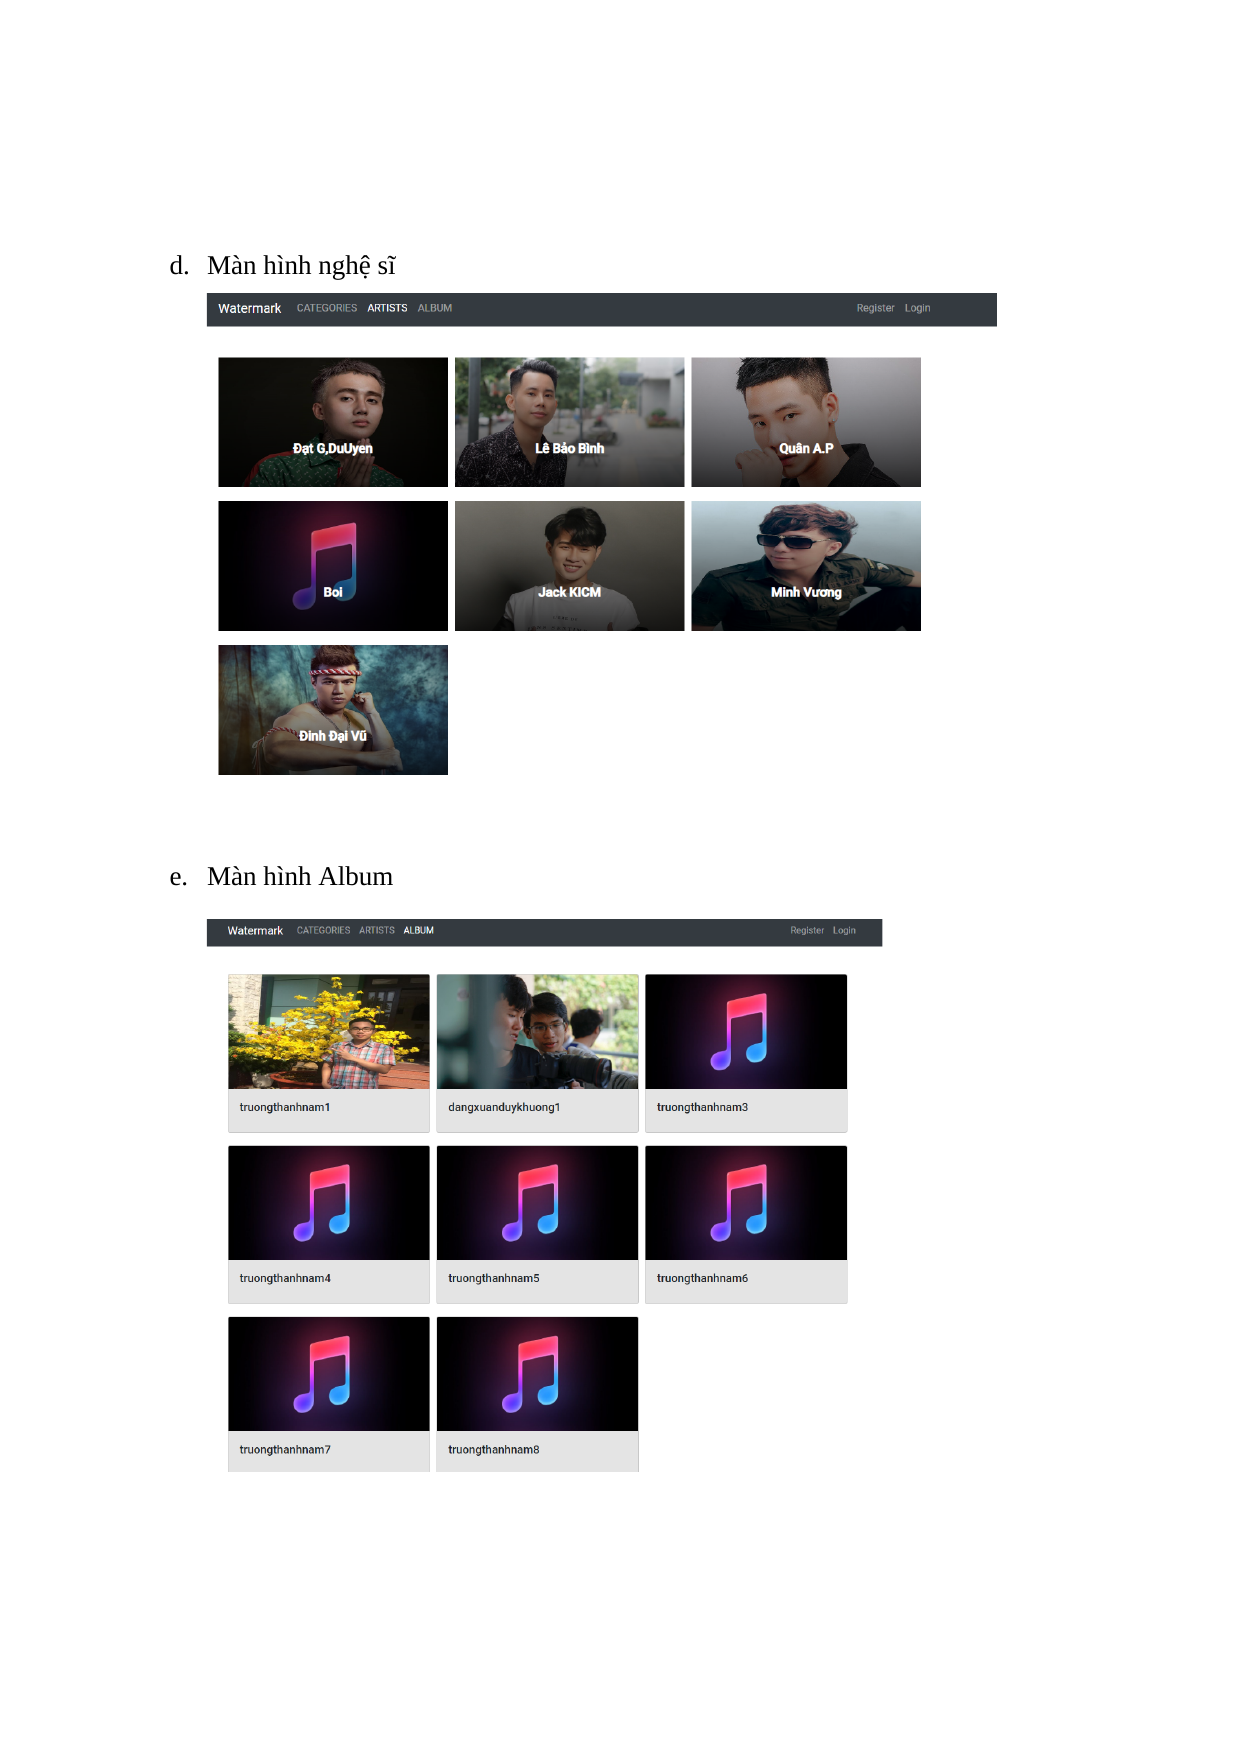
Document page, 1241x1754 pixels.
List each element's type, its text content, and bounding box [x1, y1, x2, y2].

picture [206, 293, 997, 834]
list Màn hình Album [169, 860, 1122, 891]
picture [206, 919, 883, 1472]
